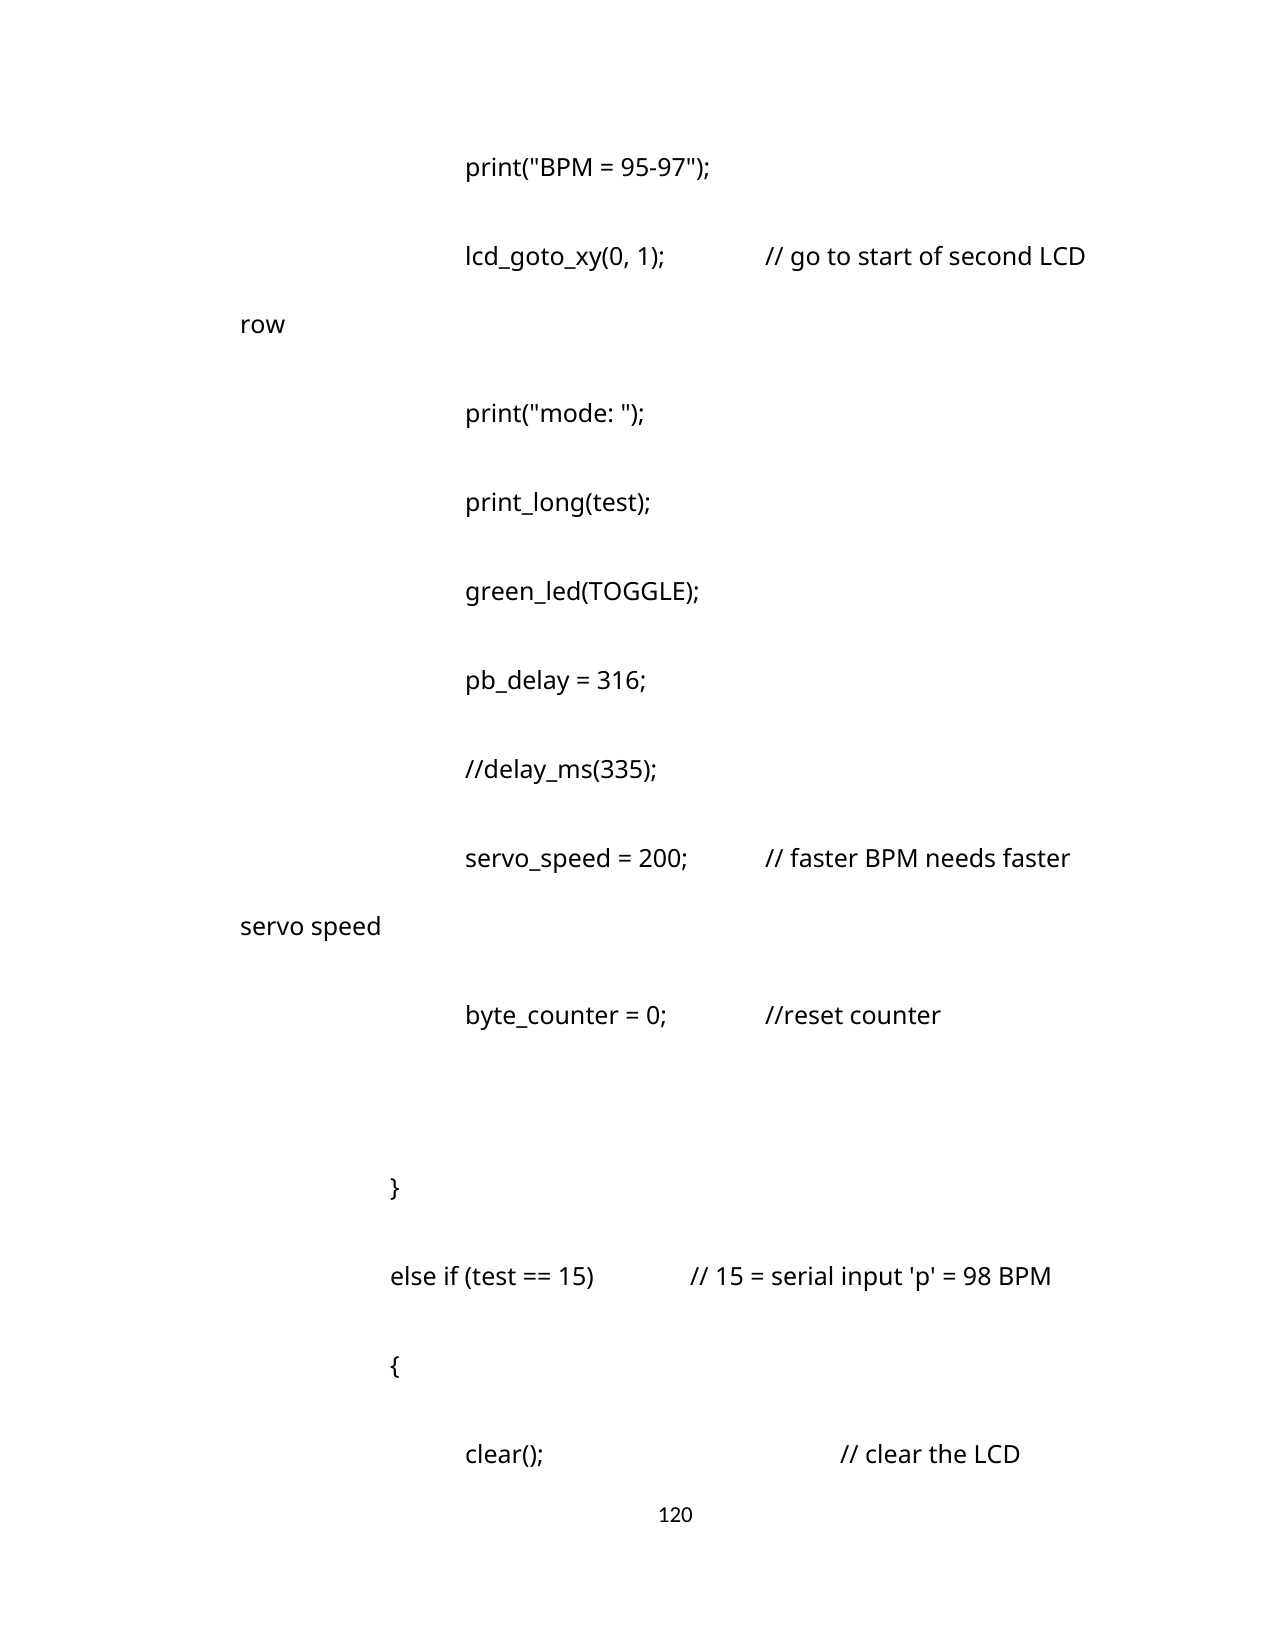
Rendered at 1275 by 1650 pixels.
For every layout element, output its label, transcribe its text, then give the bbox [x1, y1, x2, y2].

text green_led(TOGGLE); [240, 574, 1110, 608]
text lcd_goto_xy(0, 1); // go to start of second LCD row [240, 239, 1110, 341]
text clear(); // clear the LCD [240, 1437, 1110, 1471]
text print("BPM = 95-97"); [240, 150, 1110, 184]
text pb_delay = 316; [240, 663, 1110, 697]
text } [240, 1170, 1110, 1204]
text else if (test == 15) // 15 = serial input 'p' = 98 BPM [240, 1259, 1110, 1293]
text byte_counter = 0; //reset counter [240, 998, 1110, 1032]
text servo_speed = 200; // faster BPM needs faster servo speed [240, 841, 1110, 943]
text print("mode: "); [240, 396, 1110, 430]
text print_long(test); [240, 485, 1110, 519]
text { [240, 1348, 1110, 1382]
text //delay_ms(335); [240, 752, 1110, 786]
